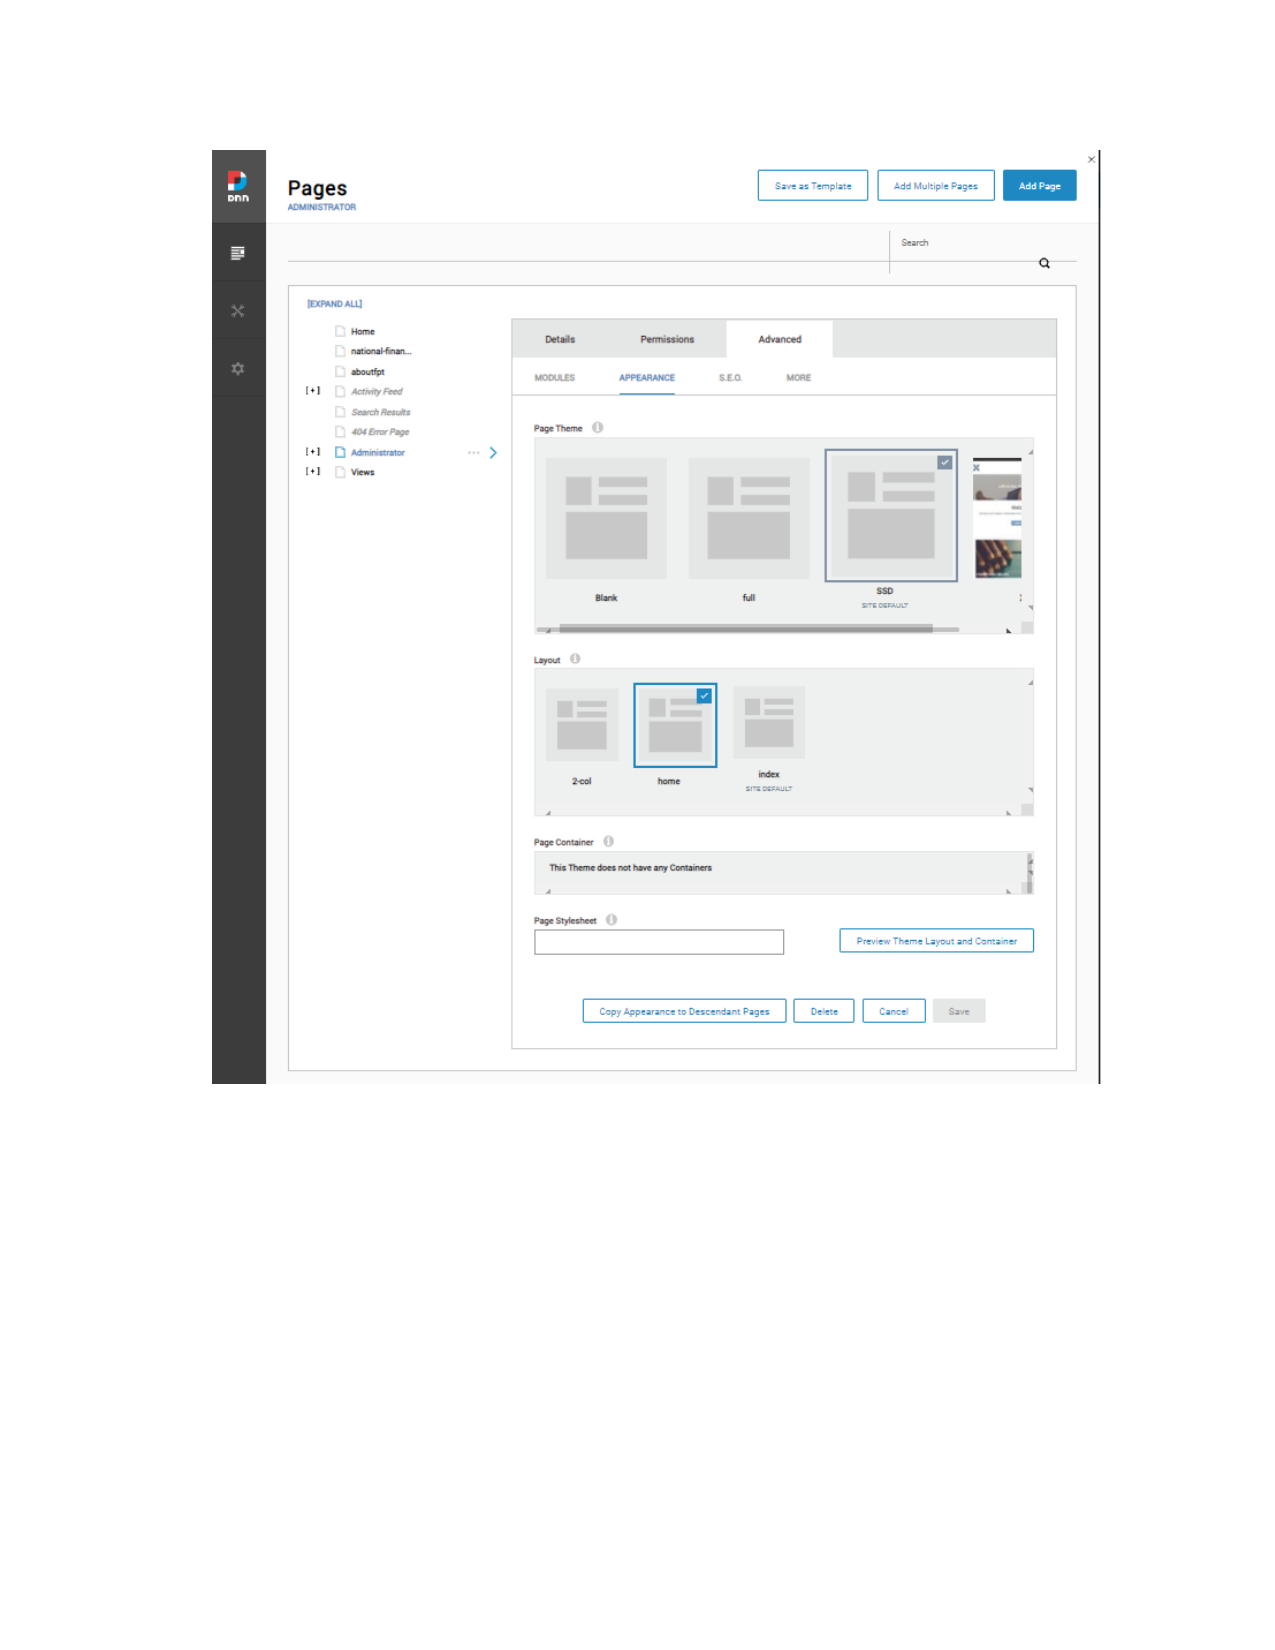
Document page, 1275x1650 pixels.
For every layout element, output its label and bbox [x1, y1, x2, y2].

picture [212, 150, 1101, 1084]
